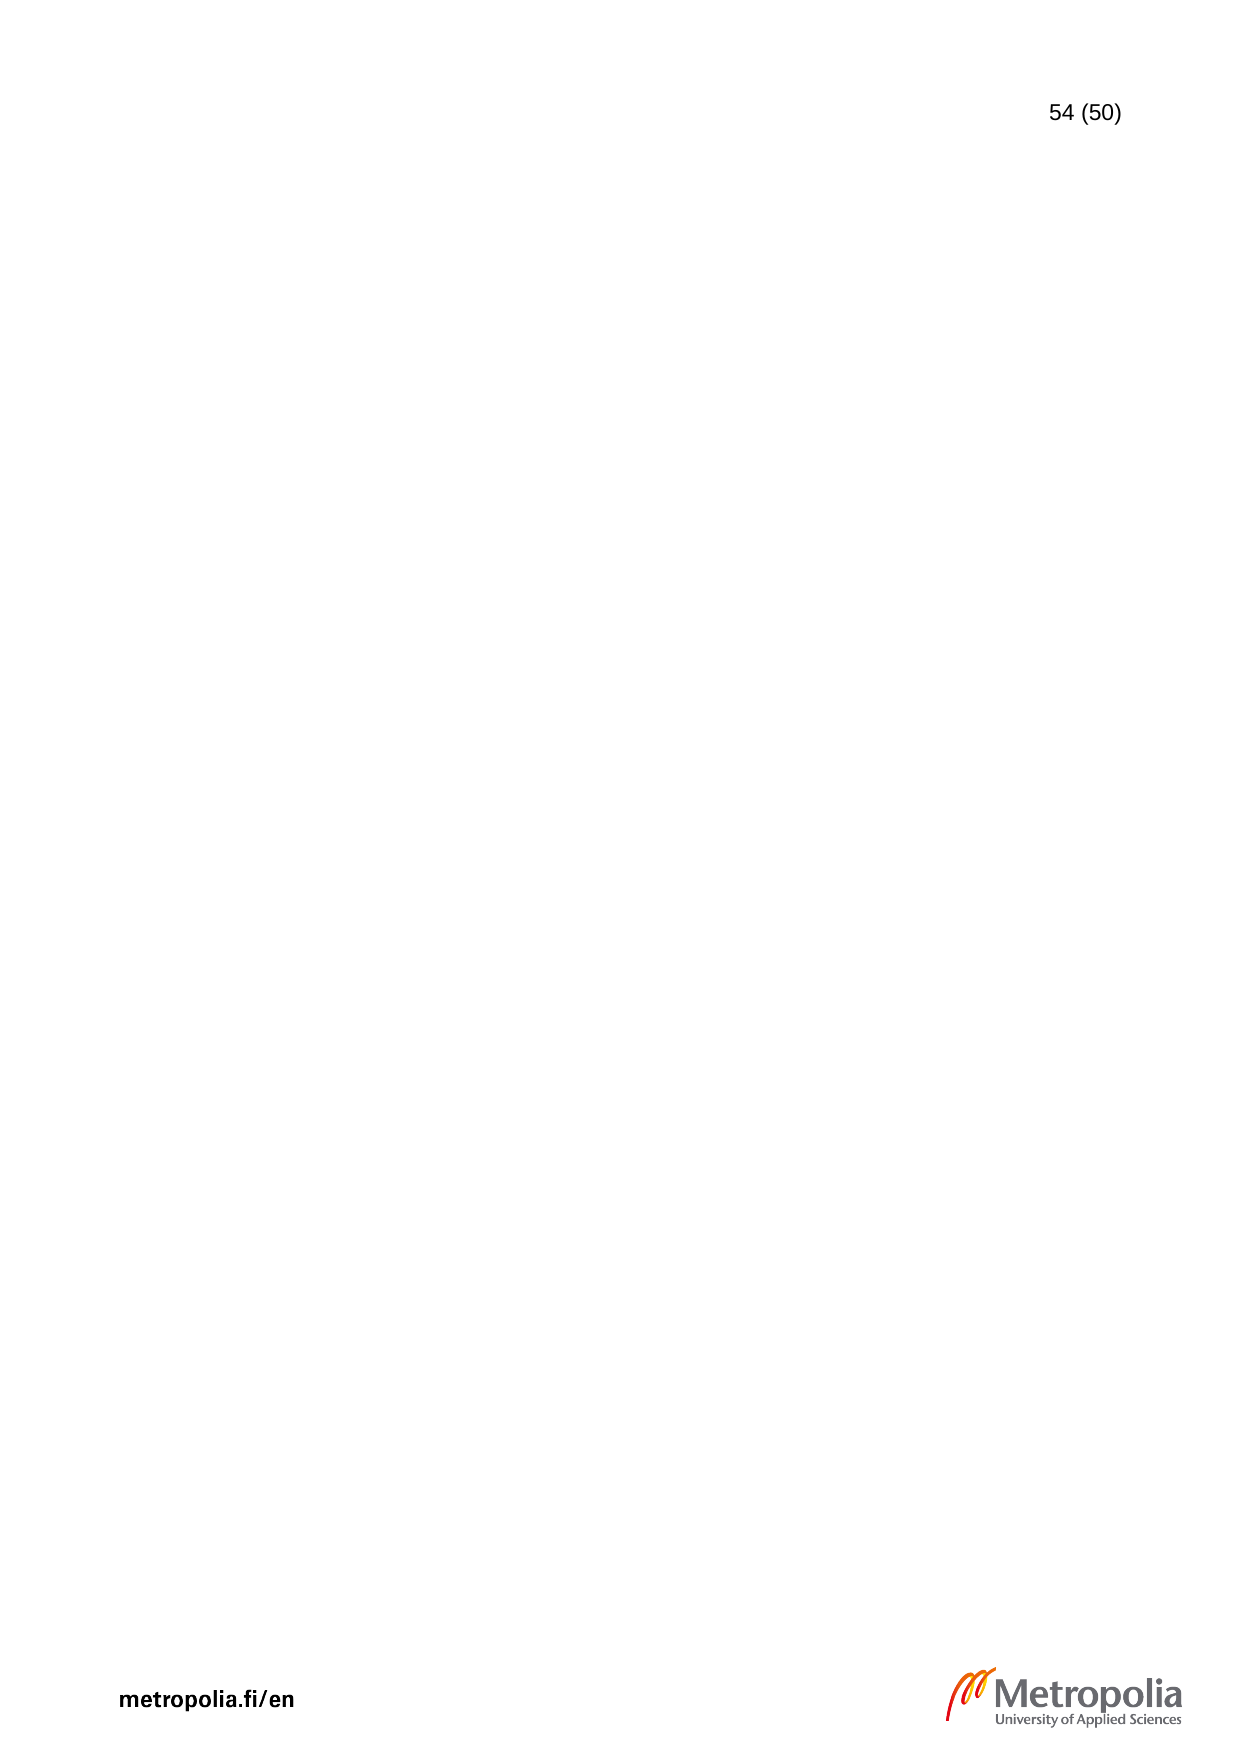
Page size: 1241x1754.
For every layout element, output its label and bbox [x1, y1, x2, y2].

picture [106, 1642, 1187, 1734]
